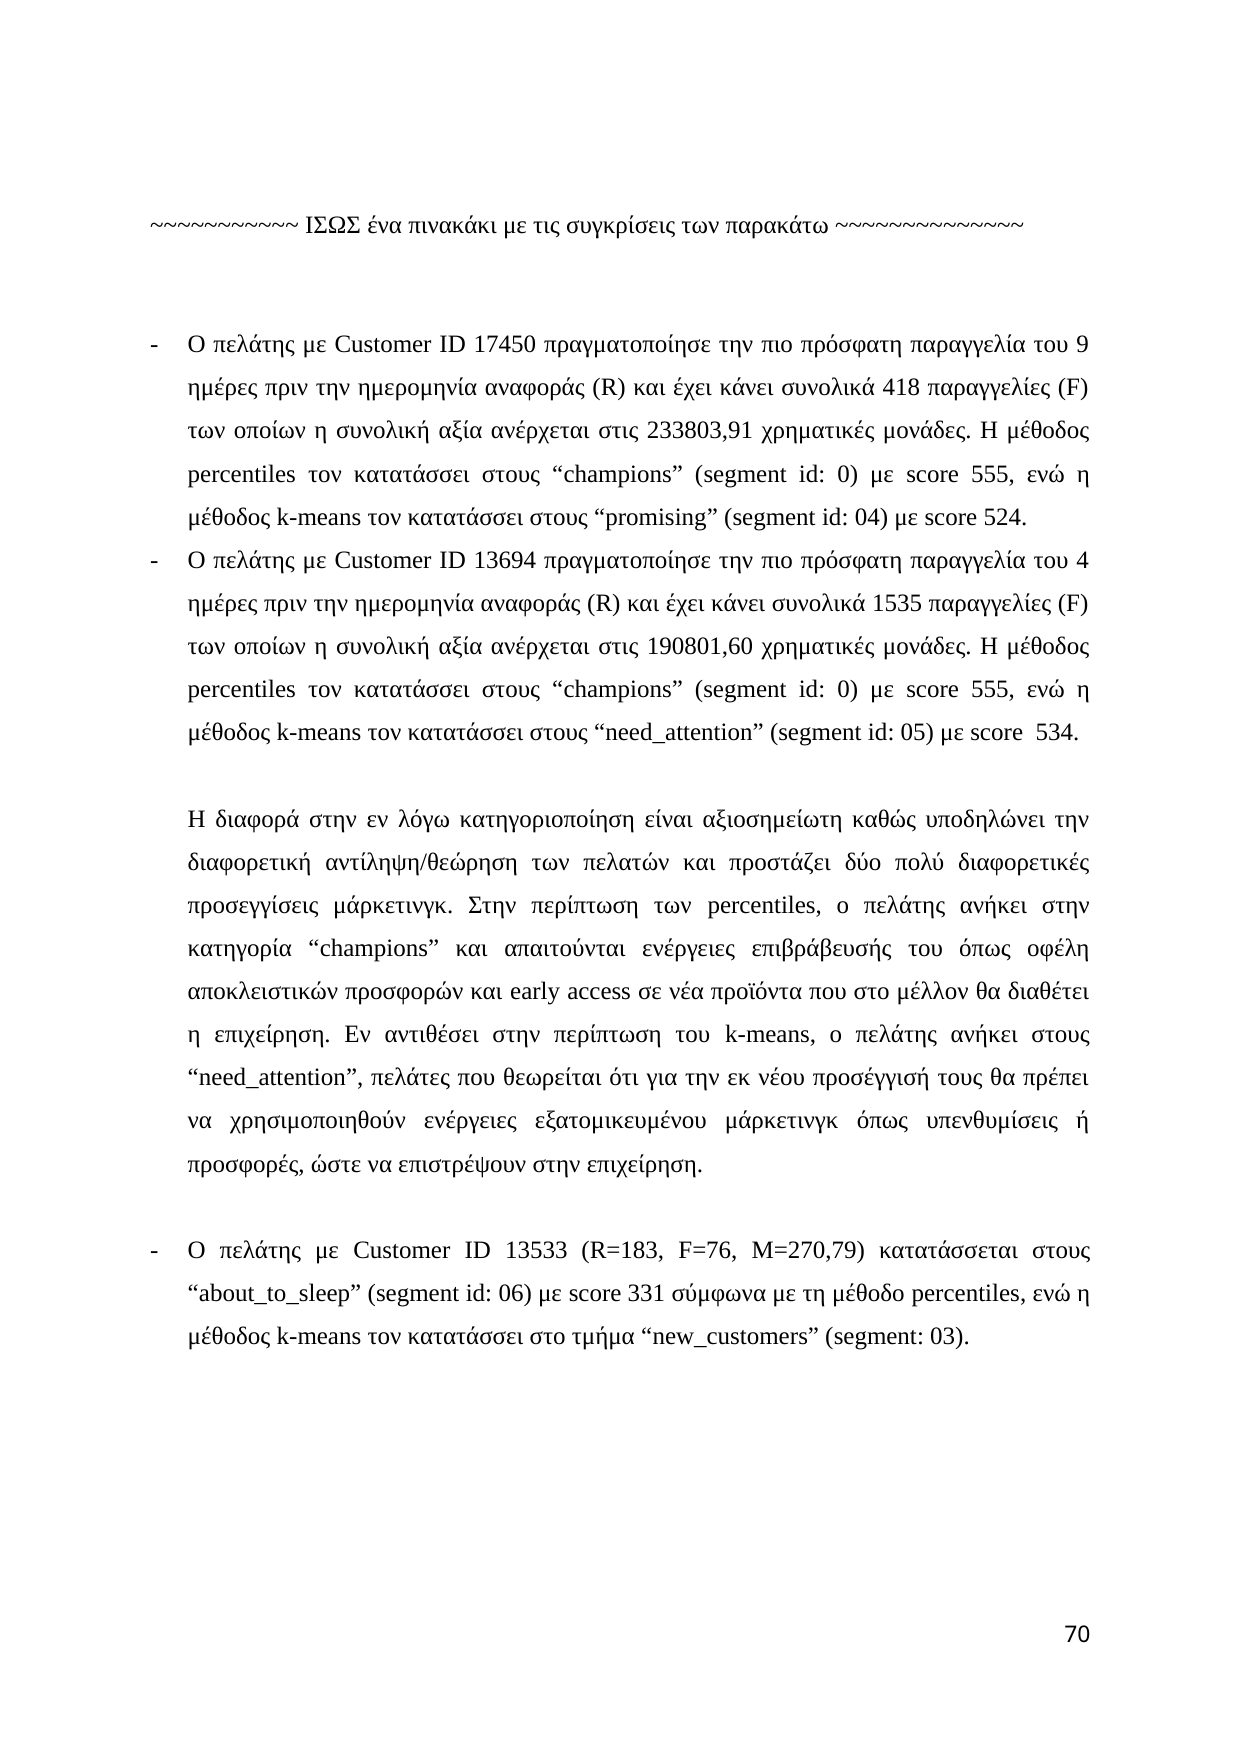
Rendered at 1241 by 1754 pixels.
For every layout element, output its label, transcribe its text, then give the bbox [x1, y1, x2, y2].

list Ο πελάτης με Customer ID 17450 πραγματοποίησε την πιο πρόσφατη παραγγελία του 9 ημέρες πριν την ημερομηνία αναφοράς (R) και έχει κάνει συνολικά 418 παραγγελίες (F) των οποίων η συνολική αξία ανέρχεται στις 233803,91 χρηματικές μονάδες. Η μέθοδος percentiles τον κατατάσσει στους “champions” (segment id: 0) με score 555, ενώ η μέθοδος k-means τον κατατάσσει στους “promising” (segment id: 04) με score 524. [150, 329, 1090, 531]
list Ο πελάτης με Customer ID 13694 πραγματοποίησε την πιο πρόσφατη παραγγελία του 4 ημέρες πριν την ημερομηνία αναφοράς (R) και έχει κάνει συνολικά 1535 παραγγελίες (F) των οποίων η συνολική αξία ανέρχεται στις 190801,60 χρηματικές μονάδες. Η μέθοδος percentiles τον κατατάσσει στους “champions” (segment id: 0) με score 555, ενώ η μέθοδος k-means τον κατατάσσει στους “need_attention” (segment id: 05) με score 534. [150, 545, 1090, 746]
list Η διαφορά στην εν λόγω κατηγοριοποίηση είναι αξιοσημείωτη καθώς υποδηλώνει την διαφορετική αντίληψη/θεώρηση των πελατών και προστάζει δύο πολύ διαφορετικές προσεγγίσεις μάρκετινγκ. Στην περίπτωση των percentiles, ο πελάτης ανήκει στην κατηγορία “champions” και απαιτούνται ενέργειες επιβράβευσής του όπως οφέλη αποκλειστικών προσφορών και early access σε νέα προϊόντα που στο μέλλον θα διαθέτει η επιχείρηση. Εν αντιθέσει στην περίπτωση του k-means, ο πελάτης ανήκει στους “need_attention”, πελάτες που θεωρείται ότι για την εκ νέου προσέγγισή τους θα πρέπει να χρησιμοποιηθούν ενέργειες εξατομικευμένου μάρκετινγκ όπως υπενθυμίσεις ή προσφορές, ώστε να επιστρέψουν στην επιχείρηση. [187, 804, 1090, 1177]
text ~~~~~~~~~~~ ΙΣΩΣ ένα πινακάκι με τις συγκρίσεις των παρακάτω ~~~~~~~~~~~~~~ [150, 210, 1090, 238]
list Ο πελάτης με Customer ID 13533 (R=183, F=76, M=270,79) κατατάσσεται στους “about_to_sleep” (segment id: 06) με score 331 σύμφωνα με τη μέθοδο percentiles, ενώ η μέθοδος k-means τον κατατάσσει στο τμήμα “new_customers” (segment: 03). [150, 1235, 1090, 1350]
